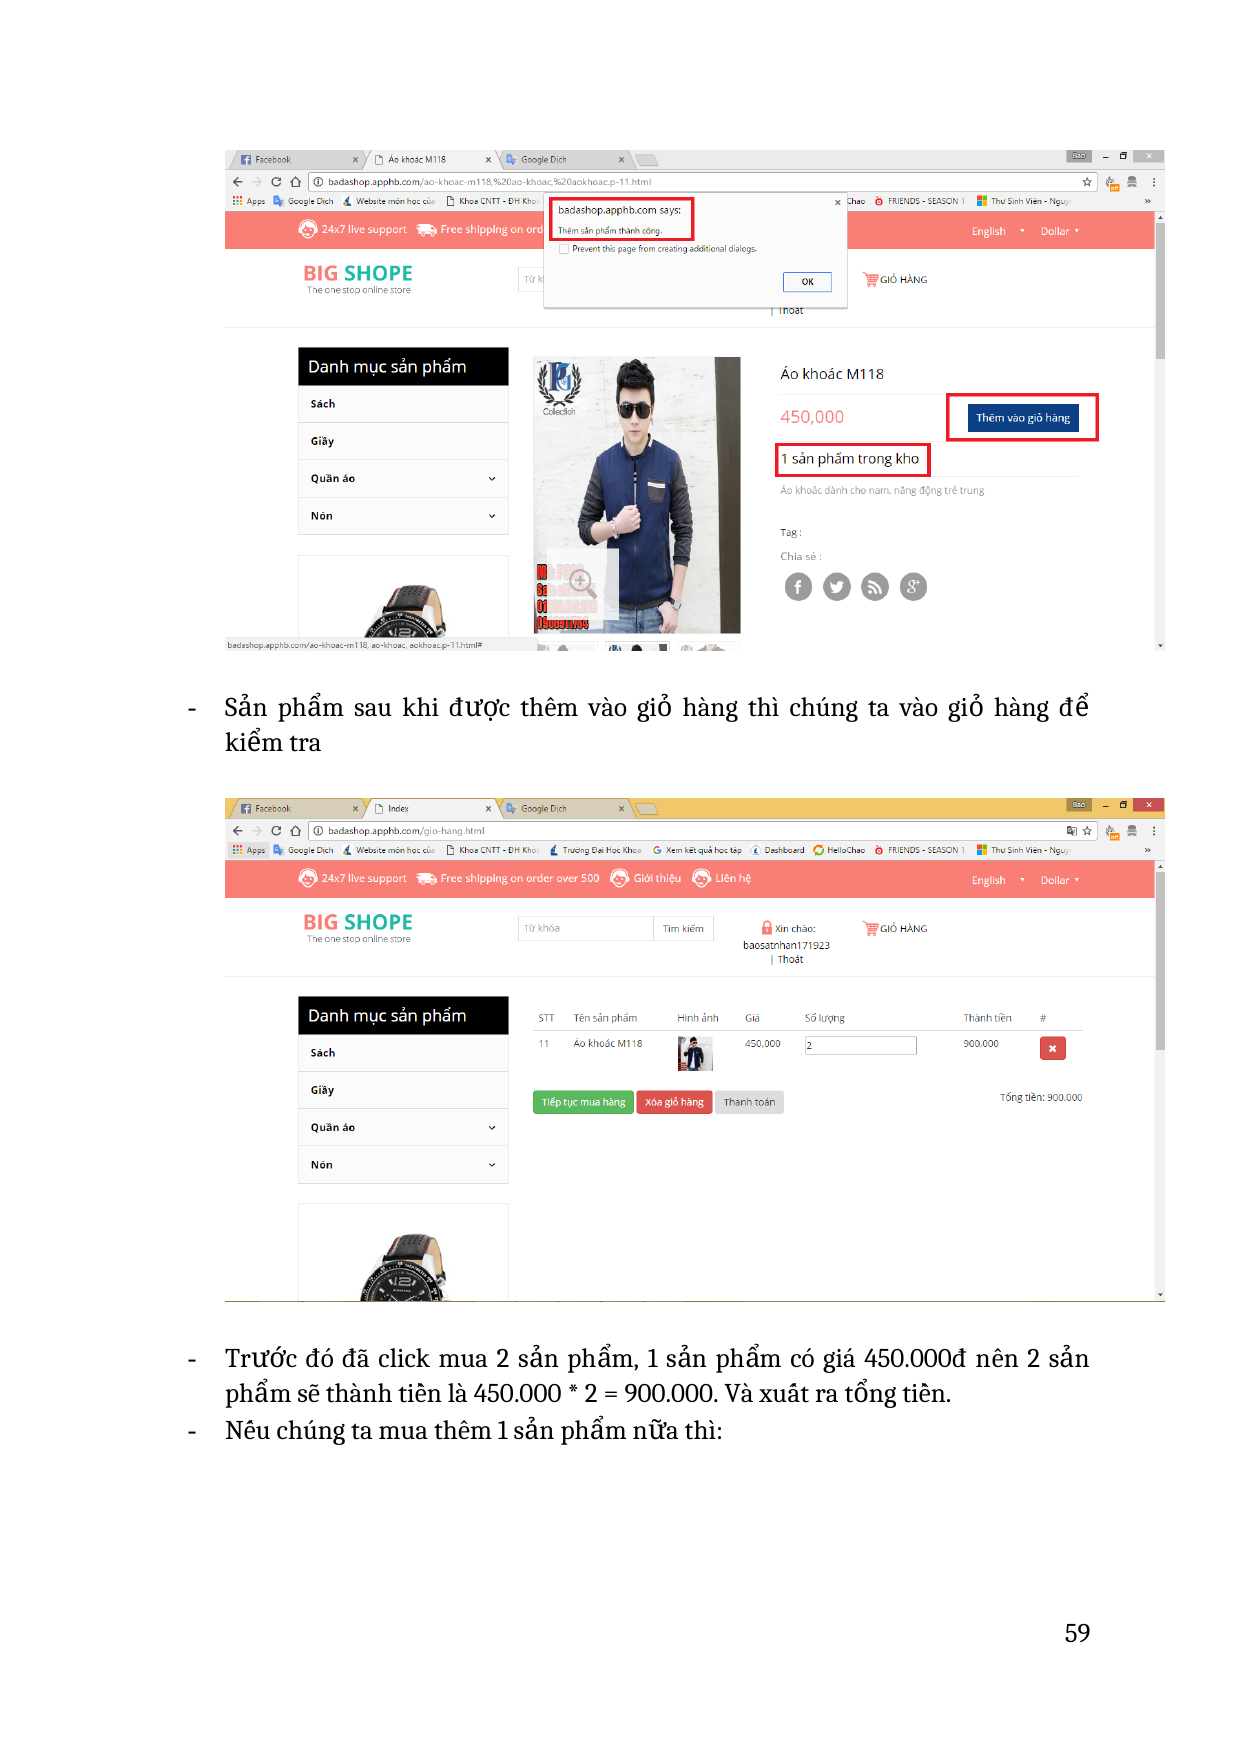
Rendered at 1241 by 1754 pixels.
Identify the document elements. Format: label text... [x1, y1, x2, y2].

list Nếu chúng ta mua thêm 1 sản phẩm nữa thì: [187, 1414, 1090, 1446]
picture [225, 150, 1166, 651]
list Trước đó đã click mua 2 sản phẩm, 1 sản phẩm có giá 450.000đ nên 2 sản phẩm sẽ thành tiền là 450.000 * 2 = 900.000. Và xuất ra tổng tiền. [187, 1342, 1090, 1409]
list Sản phẩm sau khi được thêm vào giỏ hàng thì chúng ta vào giỏ hàng để kiểm tra [187, 691, 1090, 758]
picture [225, 798, 1166, 1302]
